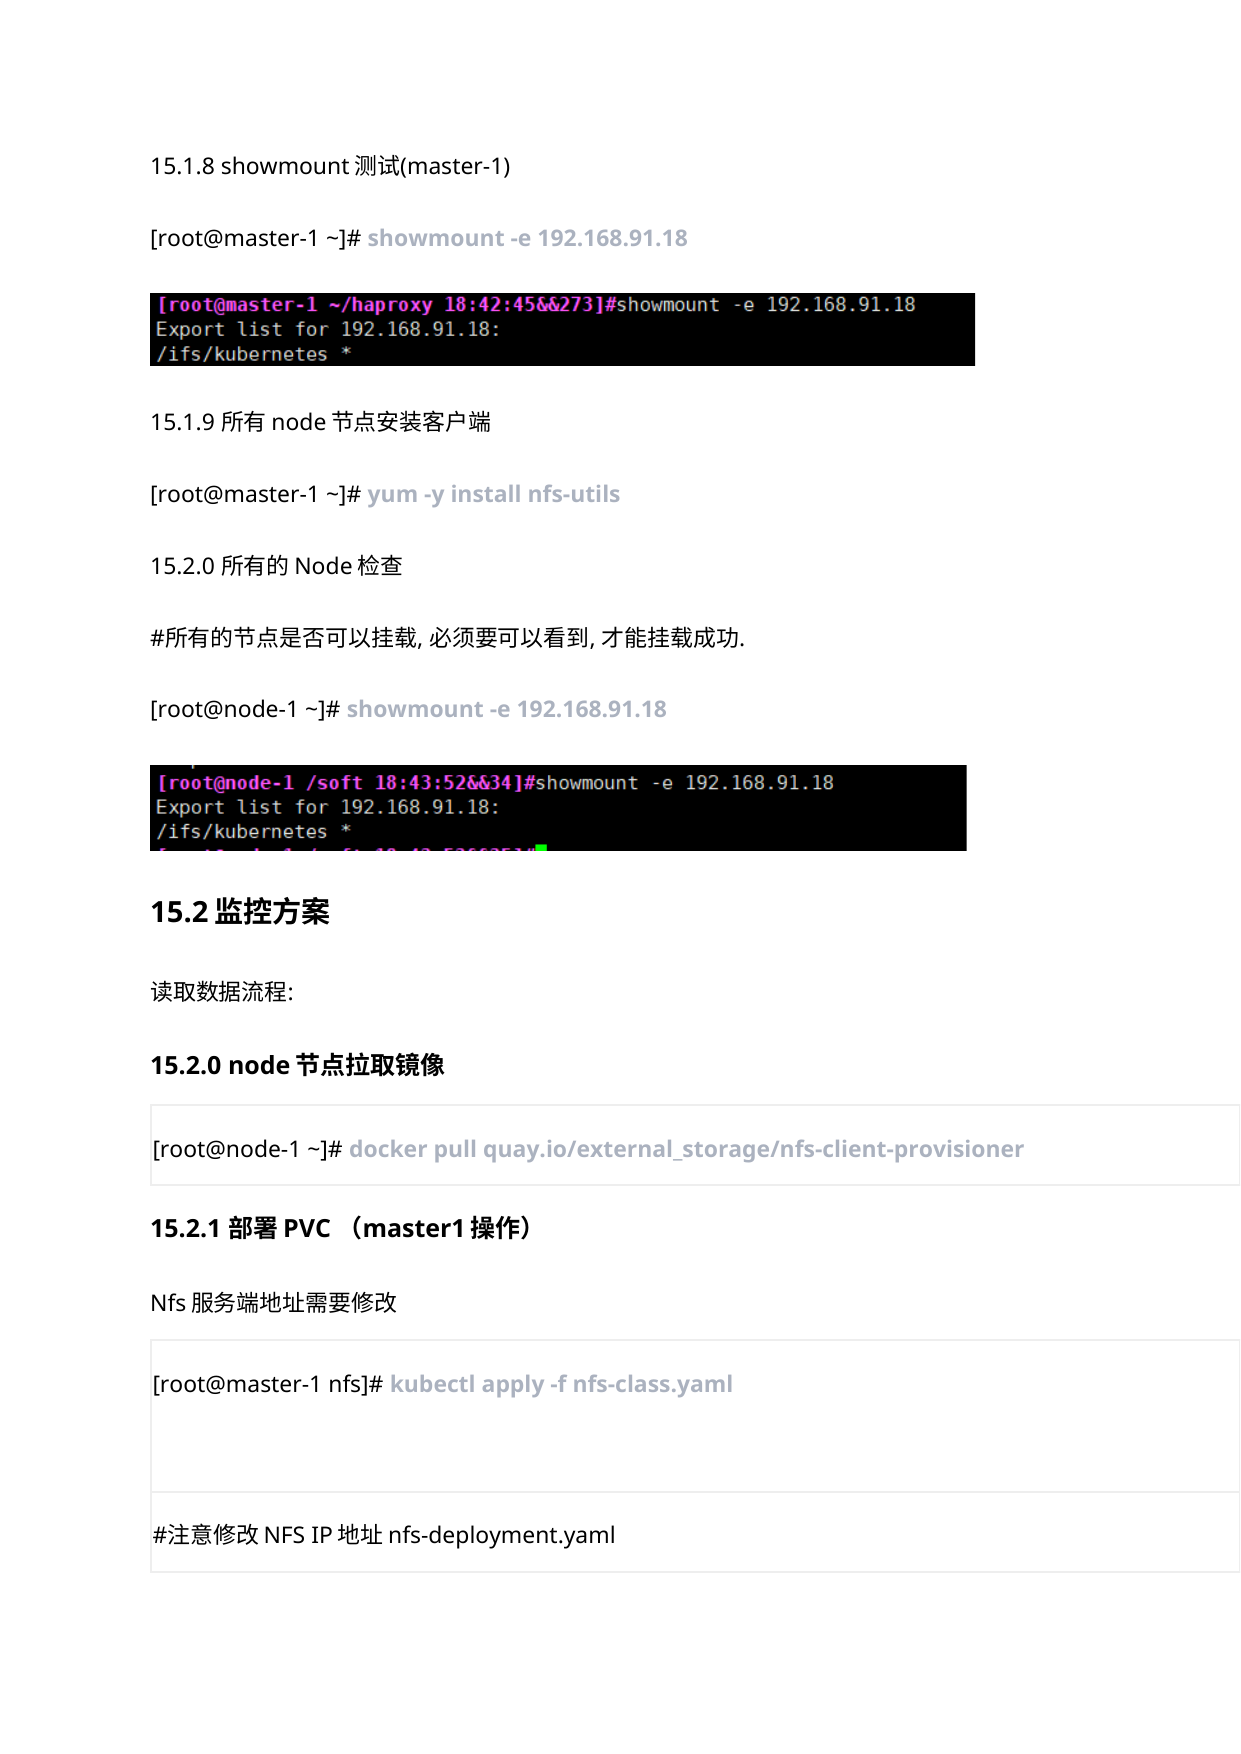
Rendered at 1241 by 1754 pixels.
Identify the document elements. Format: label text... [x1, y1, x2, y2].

table_header [root@master-1 nfs]# kubectl apply -f nfs-class.yaml [152, 1341, 1239, 1491]
text 15.1.8 showmount测试(master-1) [150, 150, 1090, 181]
text [root@node-1 ~]# showmount -e 192.168.91.18 [150, 693, 1090, 725]
text 15.1.9 所有node节点安装客户端 [150, 406, 1090, 437]
text 15.2.0 node节点拉取镜像 [150, 1048, 1090, 1082]
text [root@master-1 ~]# showmount -e 192.168.91.18 [150, 222, 1090, 253]
text 15.2监控方案 [150, 891, 1090, 931]
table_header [152, 1493, 1239, 1571]
text #所有的节点是否可以挂载, 必须要可以看到, 才能挂载成功. [150, 622, 1090, 653]
text Nfs服务端地址需要修改 [150, 1287, 1090, 1318]
table_header [root@node-1 ~]# docker pull quay.io/external_storage/nfs-client-provisioner [152, 1106, 1239, 1184]
picture [150, 765, 967, 851]
text 15.2.0 所有的Node检查 [150, 550, 1090, 581]
text 读取数据流程: [150, 976, 1090, 1007]
text [root@master-1 ~]# yum -y install nfs-utils [150, 478, 1090, 509]
picture [150, 293, 976, 366]
text 15.2.1 部署PVC （master1操作） [150, 1211, 1090, 1245]
